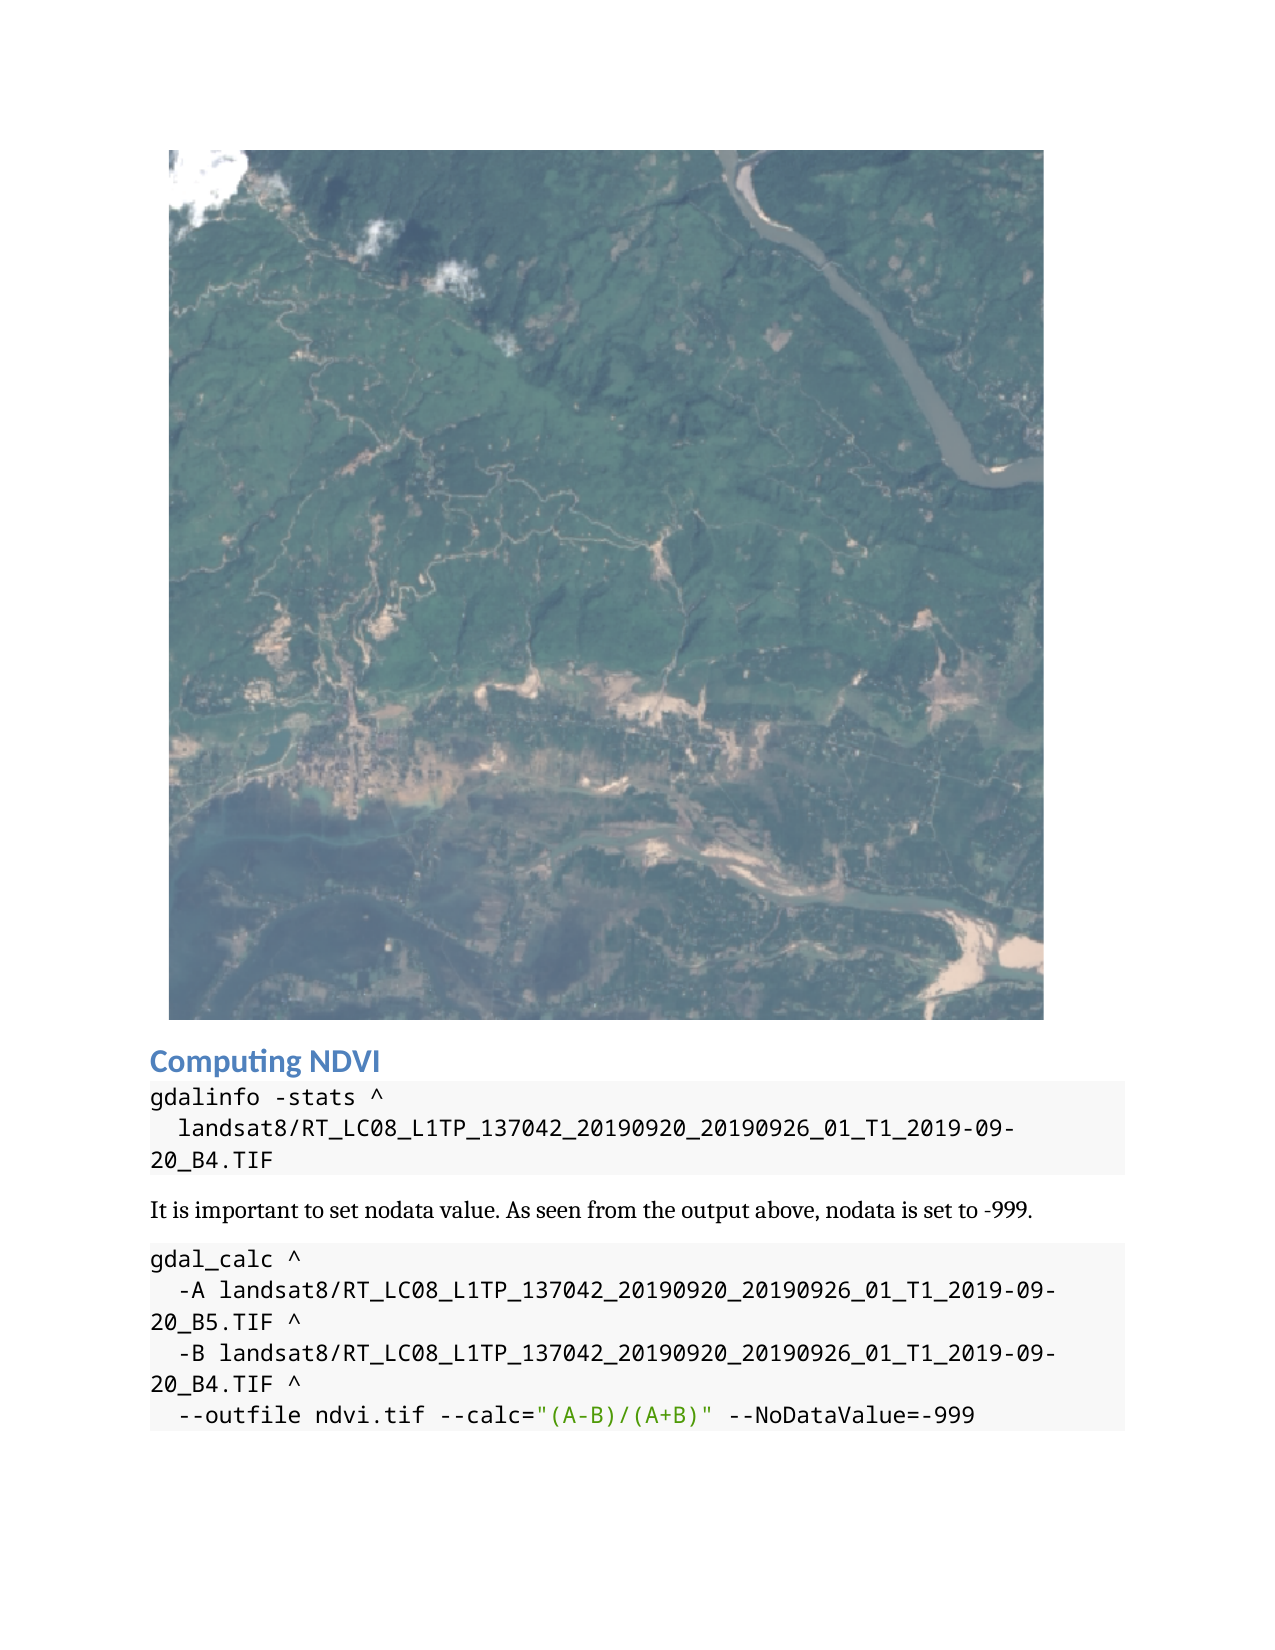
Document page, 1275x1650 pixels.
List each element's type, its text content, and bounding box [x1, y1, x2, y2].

text It is important to set nodata value. As seen from the output above, nodata is set to -999. [150, 1196, 1125, 1224]
picture [168, 150, 1044, 1020]
subtitle Computing NDVI [150, 1040, 1125, 1081]
text gdalinfo -stats ^ landsat8/RT_LC08_L1TP_137042_20190920_20190926_01_T1_2019-09-20_B4.TIF [150, 1081, 1125, 1175]
text gdal_calc ^ -A landsat8/RT_LC08_L1TP_137042_20190920_20190926_01_T1_2019-09-20_B5.TIF ^ -B landsat8/RT_LC08_L1TP_137042_20190920_20190926_01_T1_2019-09-20_B4.TIF ^ --outfile ndvi.tif --calc="(A-B)/(A+B)" --NoDataValue=-999 [301, 1243, 1125, 1431]
